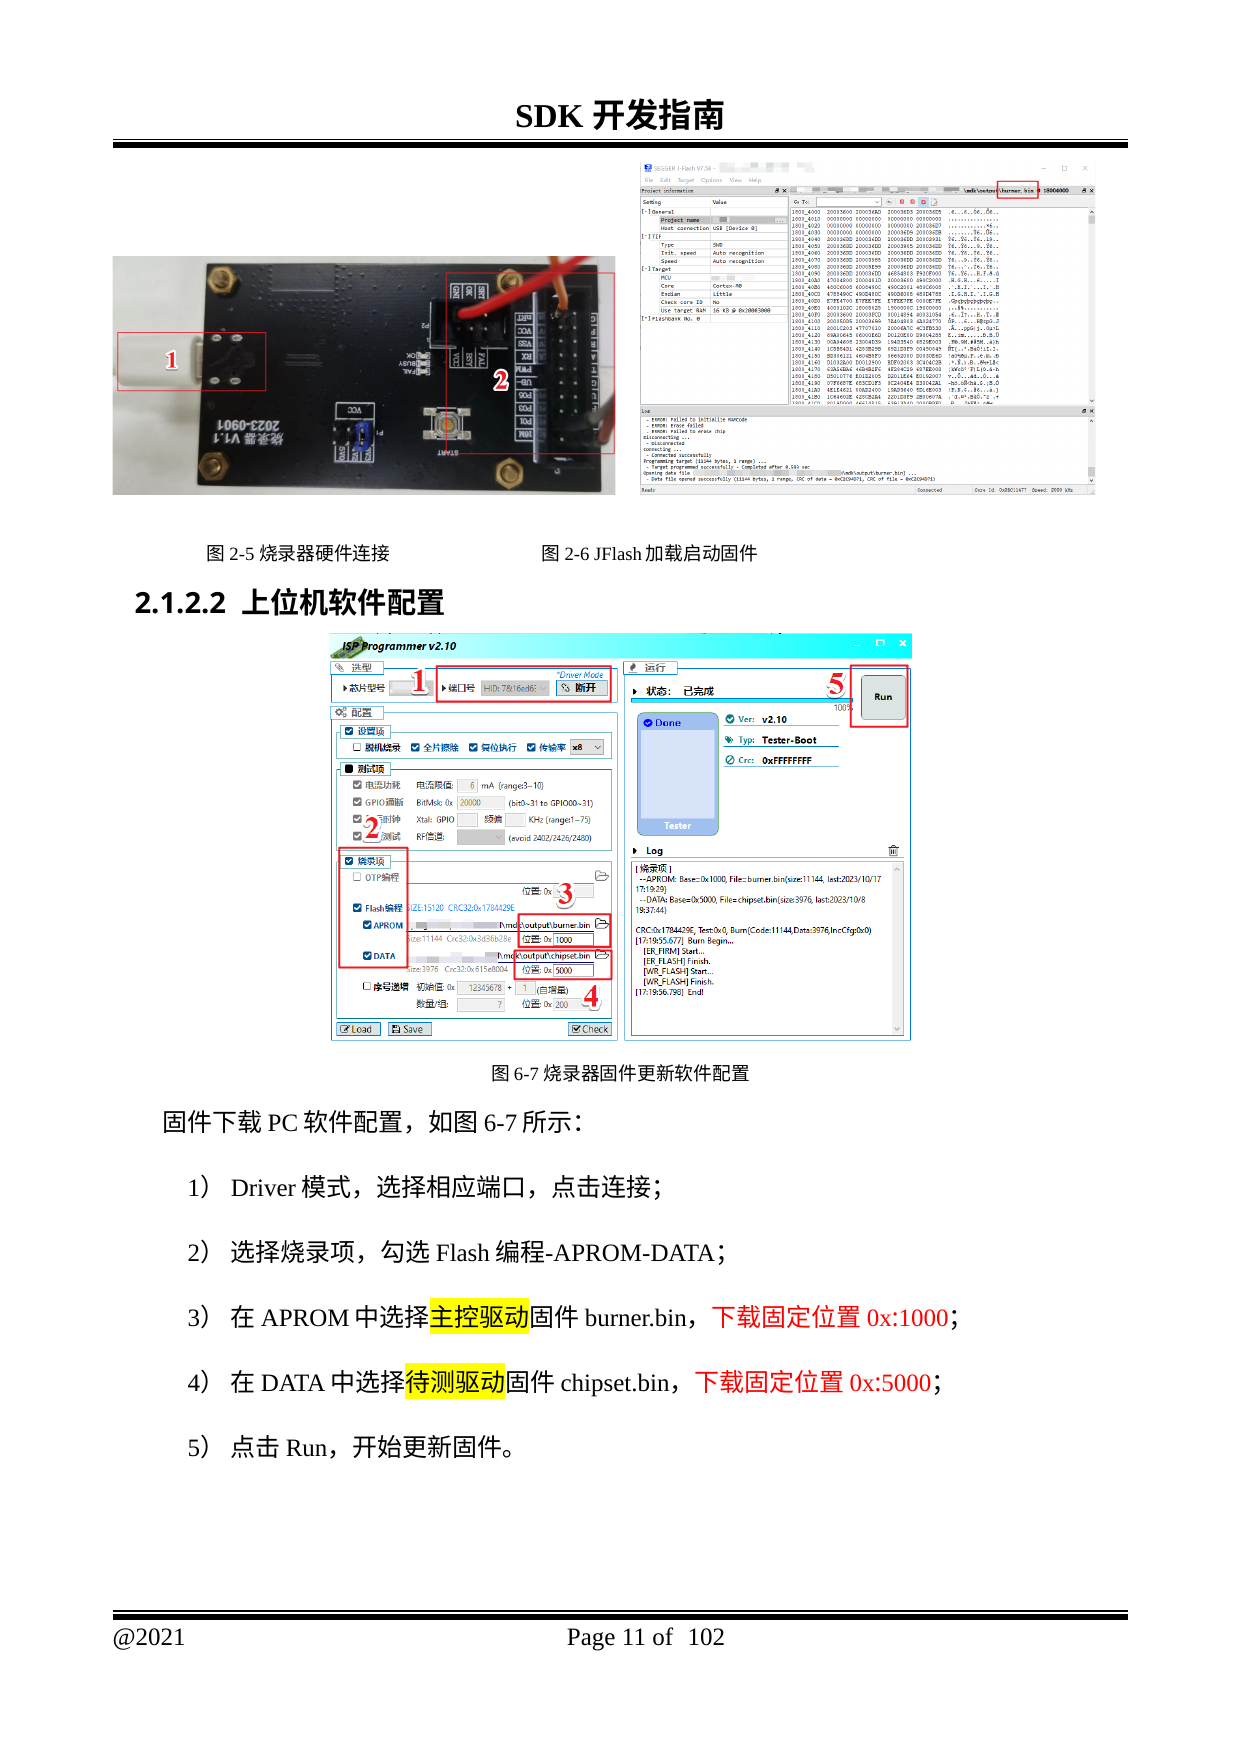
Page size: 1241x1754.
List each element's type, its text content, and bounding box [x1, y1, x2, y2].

list Driver模式，选择相应端口，点击连接； [112, 1153, 1128, 1218]
picture [328, 633, 912, 1043]
list 点击Run，开始更新固件｡ [112, 1413, 1128, 1478]
list 在APROM中选择主控驱动固件burner.bin，下载固定位置0x:1000； [112, 1283, 1128, 1348]
list 在DATA中选择待测驱动固件chipset.bin，下载固定位置0x:5000； [112, 1348, 1128, 1413]
list 选择烧录项，勾选Flash编程-APROM-DATA； [112, 1218, 1128, 1283]
picture [112, 256, 616, 495]
picture [640, 162, 1096, 495]
subtitle 上位机软件配置 [134, 568, 1128, 633]
